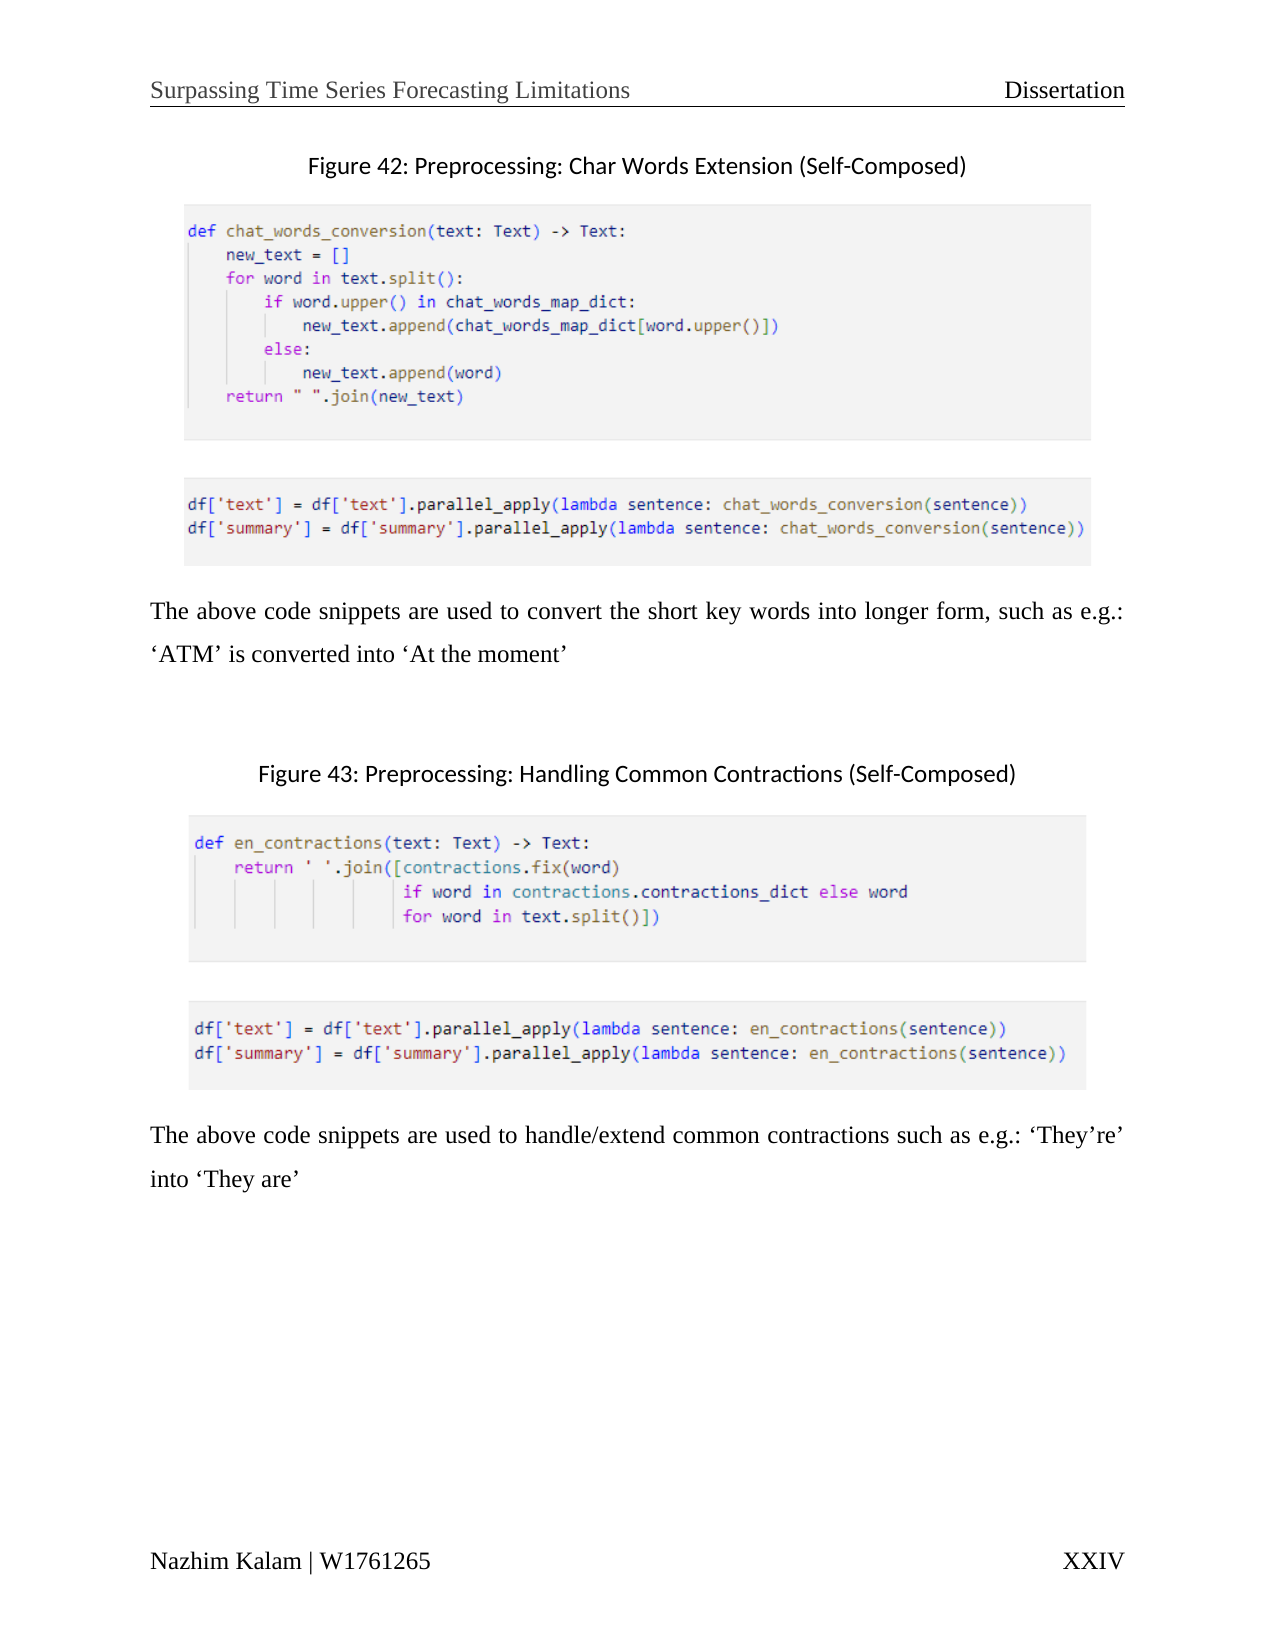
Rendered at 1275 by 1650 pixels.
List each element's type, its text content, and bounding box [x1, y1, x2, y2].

text The above code snippets are used to handle/extend common contractions such as e.g.: ‘They’re’ into ‘They are’ [150, 1121, 1125, 1192]
picture [188, 805, 1087, 1090]
picture [184, 197, 1092, 566]
text The above code snippets are used to convert the short key words into longer form, such as e.g.: ‘ATM’ is converted into ‘At the moment’ [150, 596, 1125, 668]
